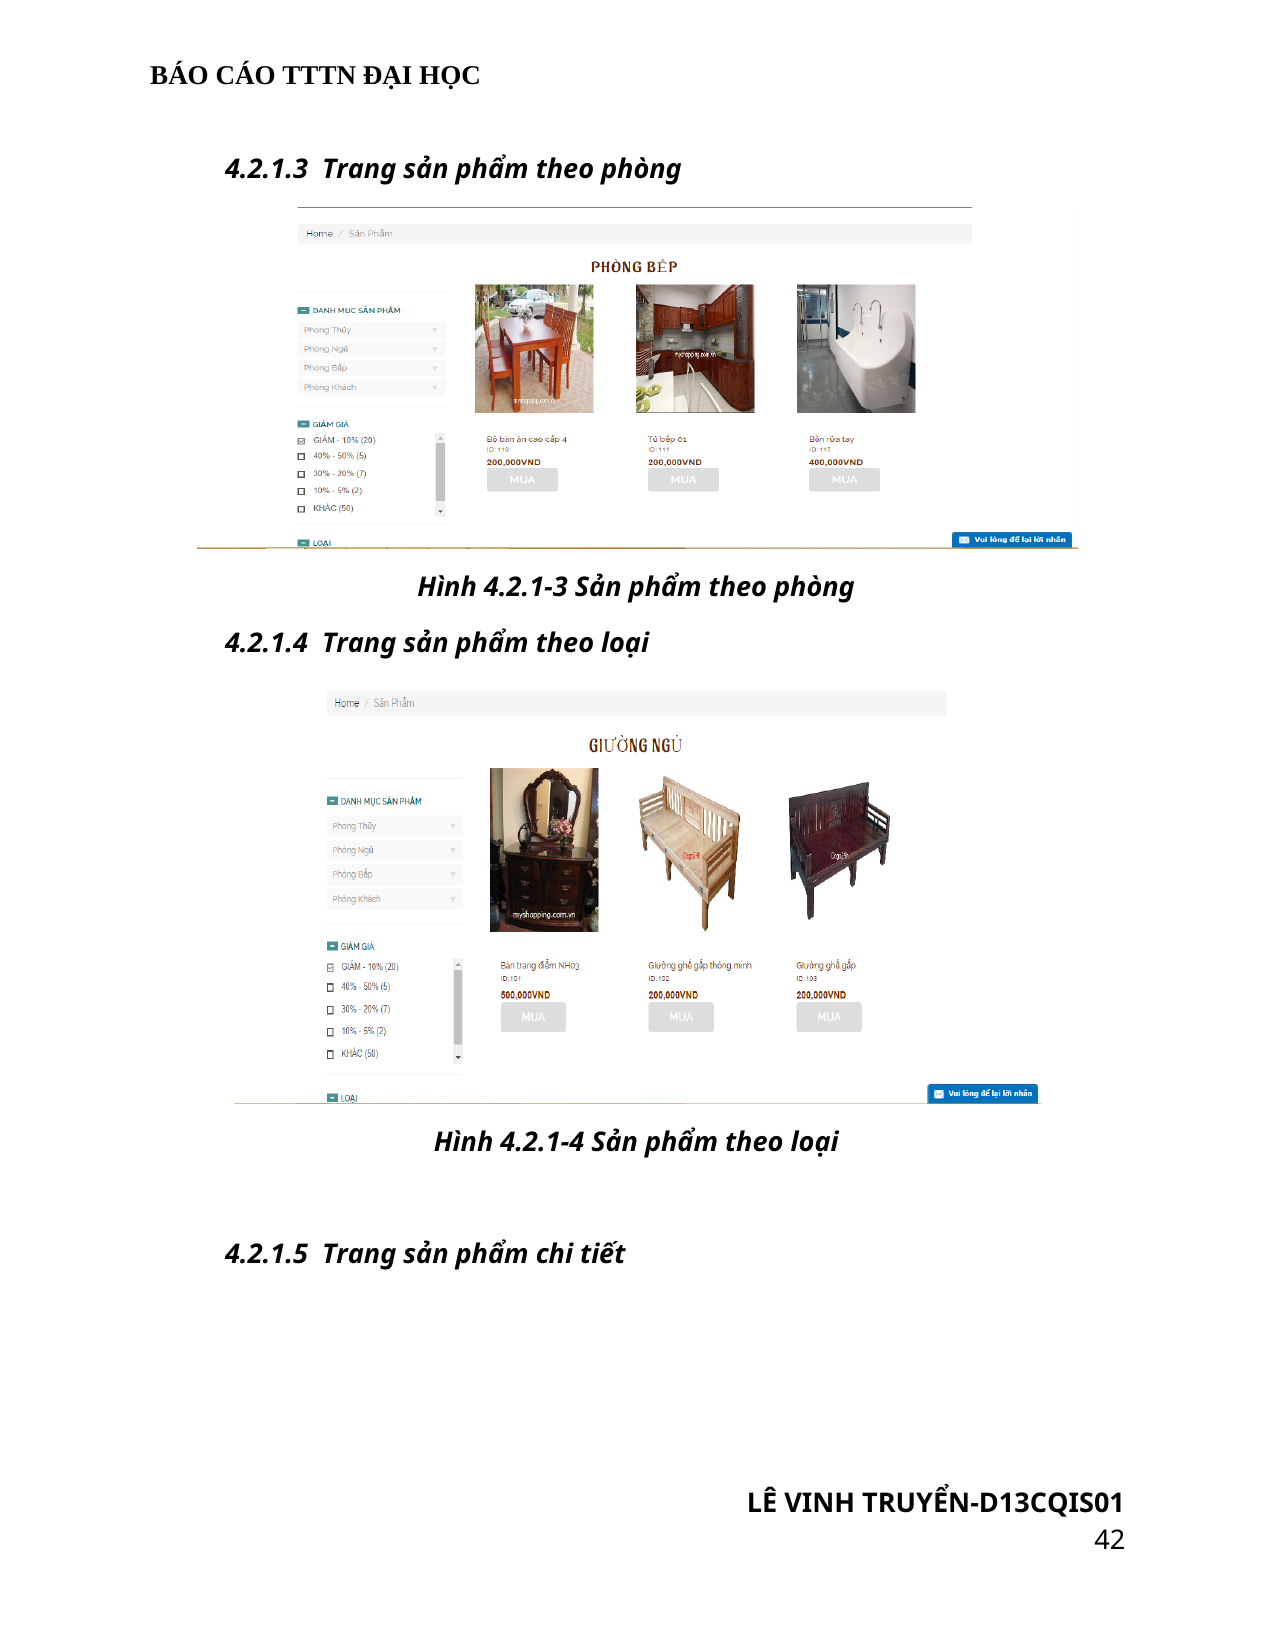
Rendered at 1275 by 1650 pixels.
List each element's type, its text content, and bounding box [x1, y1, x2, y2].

text 4.2.1.4 Trang sản phẩm theo loại [150, 624, 1125, 661]
text Hình 4.2.1-3 Sản phẩm theo phòng [150, 567, 1125, 604]
text Hình 4.2.1-4 Sản phẩm theo loại [150, 1122, 1125, 1159]
text 4.2.1.3 Trang sản phẩm theo phòng [150, 150, 1125, 187]
text 4.2.1.5 Trang sản phẩm chi tiết [150, 1235, 1125, 1272]
